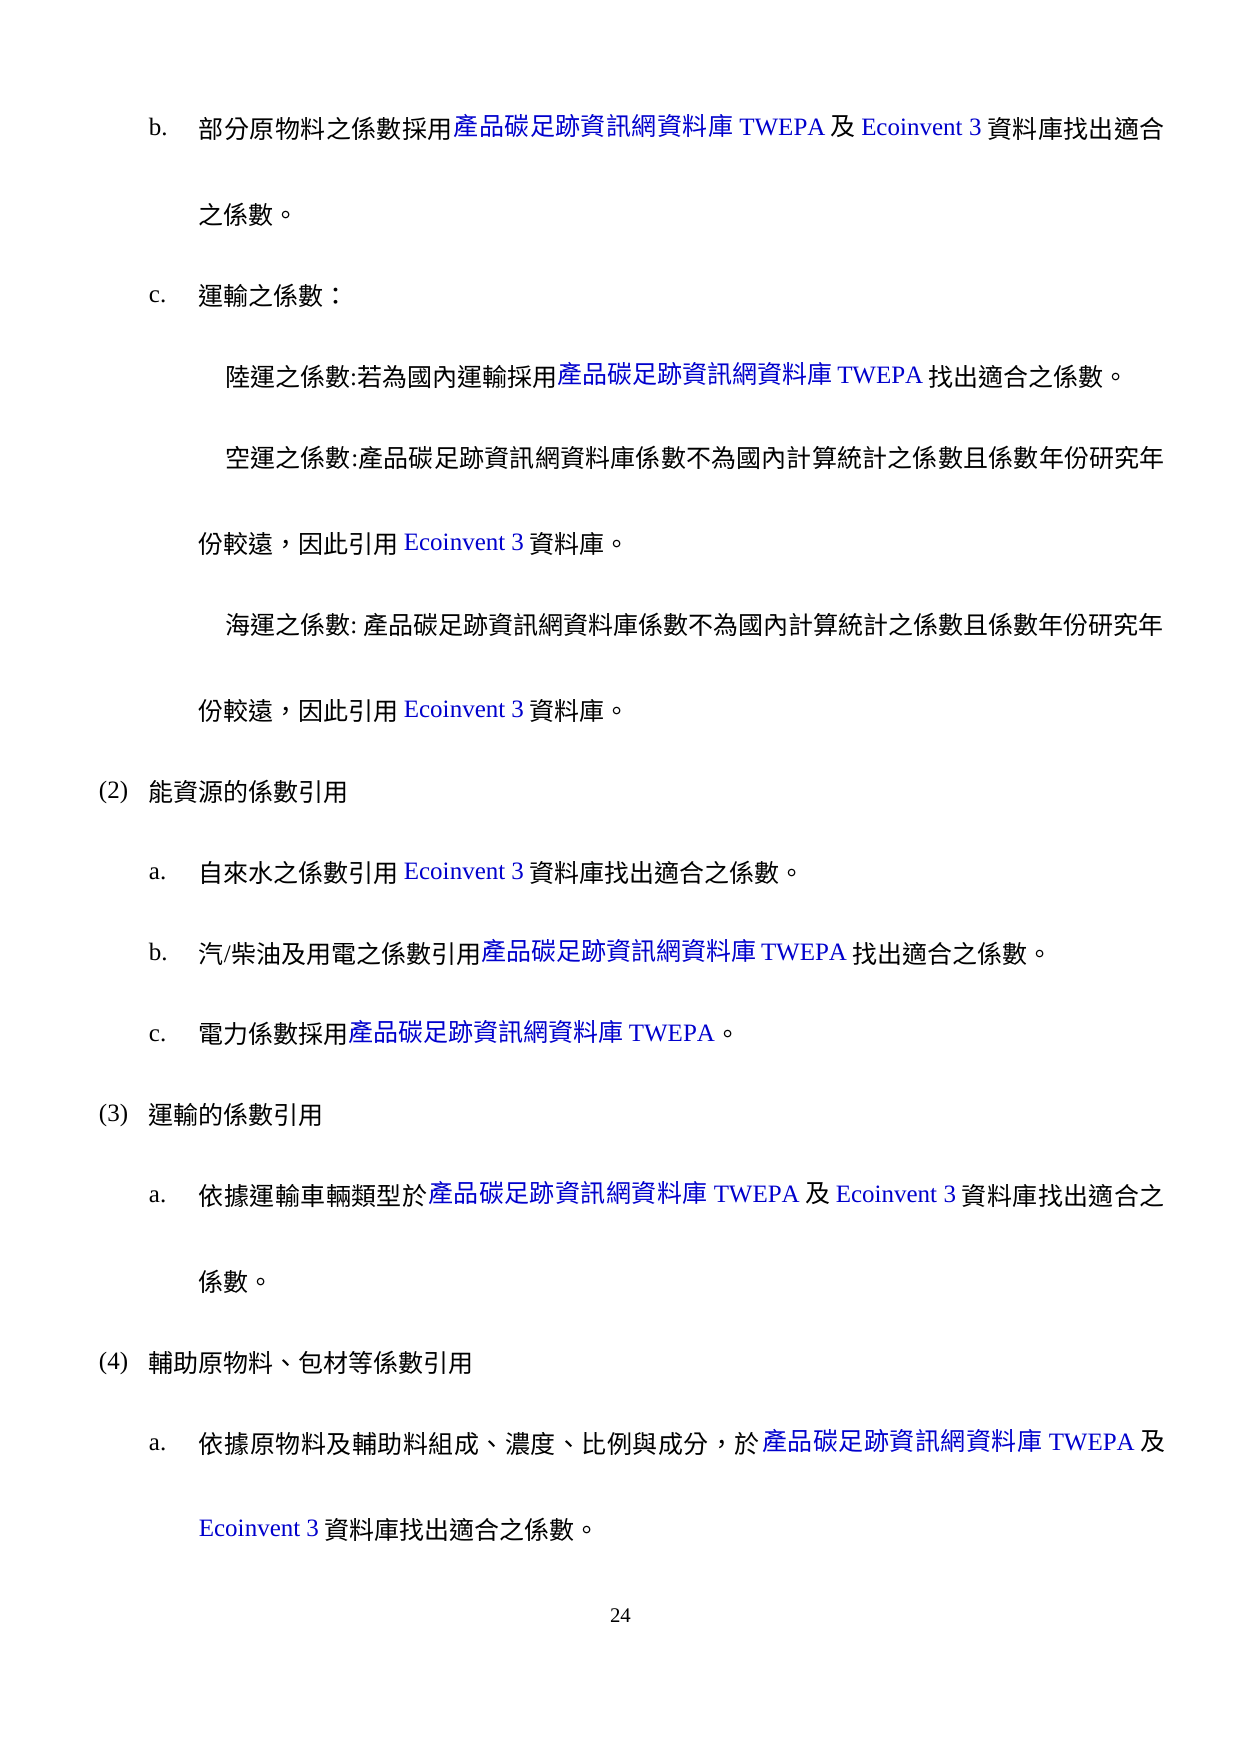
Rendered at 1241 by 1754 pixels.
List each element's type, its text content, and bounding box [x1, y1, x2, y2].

list 海運之係數: 產品碳足跡資訊網資料庫係數不為國內計算統計之係數且係數年份研究年份較遠，因此引用Ecoinvent 3資料庫。 [199, 584, 1165, 746]
list 自來水之係數引用Ecoinvent 3資料庫找出適合之係數。 [149, 832, 1165, 907]
list 汽/柴油及用電之係數引用產品碳足跡資訊網資料庫TWEPA找出適合之係數。 [149, 913, 1165, 988]
list 空運之係數:產品碳足跡資訊網資料庫係數不為國內計算統計之係數且係數年份研究年份較遠，因此引用Ecoinvent 3資料庫。 [199, 417, 1165, 579]
list 能資源的係數引用 [99, 752, 1165, 827]
list 運輸的係數引用 [99, 1075, 1165, 1150]
list 依據運輸車輛類型於產品碳足跡資訊網資料庫TWEPA及Ecoinvent 3資料庫找出適合之係數。 [149, 1156, 1165, 1317]
list 電力係數採用產品碳足跡資訊網資料庫TWEPA。 [149, 994, 1165, 1069]
list 運輸之係數： [149, 256, 1165, 331]
list 依據原物料及輔助料組成、濃度、比例與成分，於產品碳足跡資訊網資料庫TWEPA及Ecoinvent 3資料庫找出適合之係數。 [149, 1404, 1165, 1565]
list 陸運之係數:若為國內運輸採用產品碳足跡資訊網資料庫TWEPA找出適合之係數。 [199, 337, 1165, 412]
list 輔助原物料、包材等係數引用 [99, 1323, 1165, 1398]
list 部分原物料之係數採用產品碳足跡資訊網資料庫TWEPA及Ecoinvent 3資料庫找出適合之係數。 [149, 89, 1165, 250]
